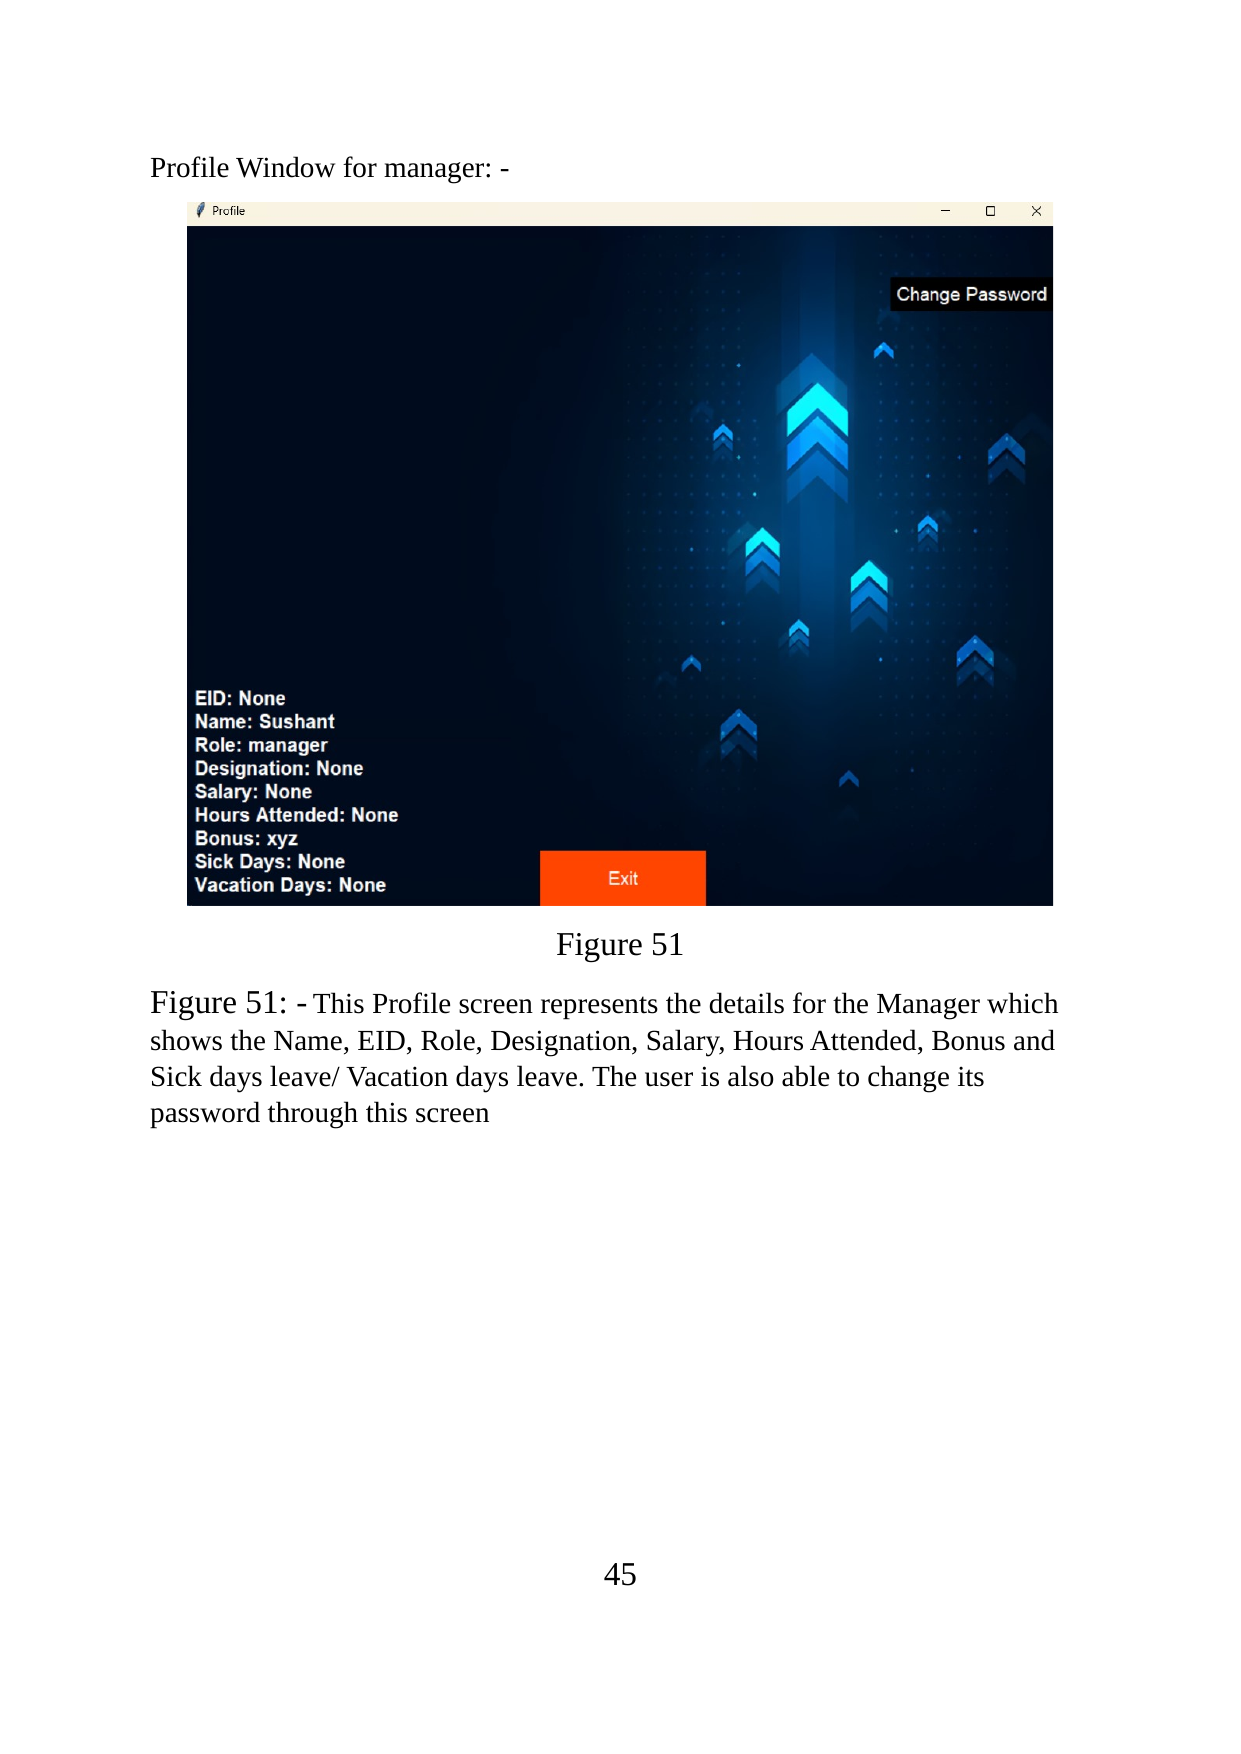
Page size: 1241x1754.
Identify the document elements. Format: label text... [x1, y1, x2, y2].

text Profile Window for manager: - [150, 150, 1090, 183]
text Figure 51: - This Profile screen represents the details for the Manager which shows the Name, EID, Role, Designation, Salary, Hours Attended, Bonus and Sick days leave/ Vacation days leave. The user is also able to change its password through this screen [150, 982, 1090, 1129]
text 45 [150, 1554, 1090, 1593]
text Figure 51 [150, 924, 1090, 963]
picture [187, 202, 1054, 906]
